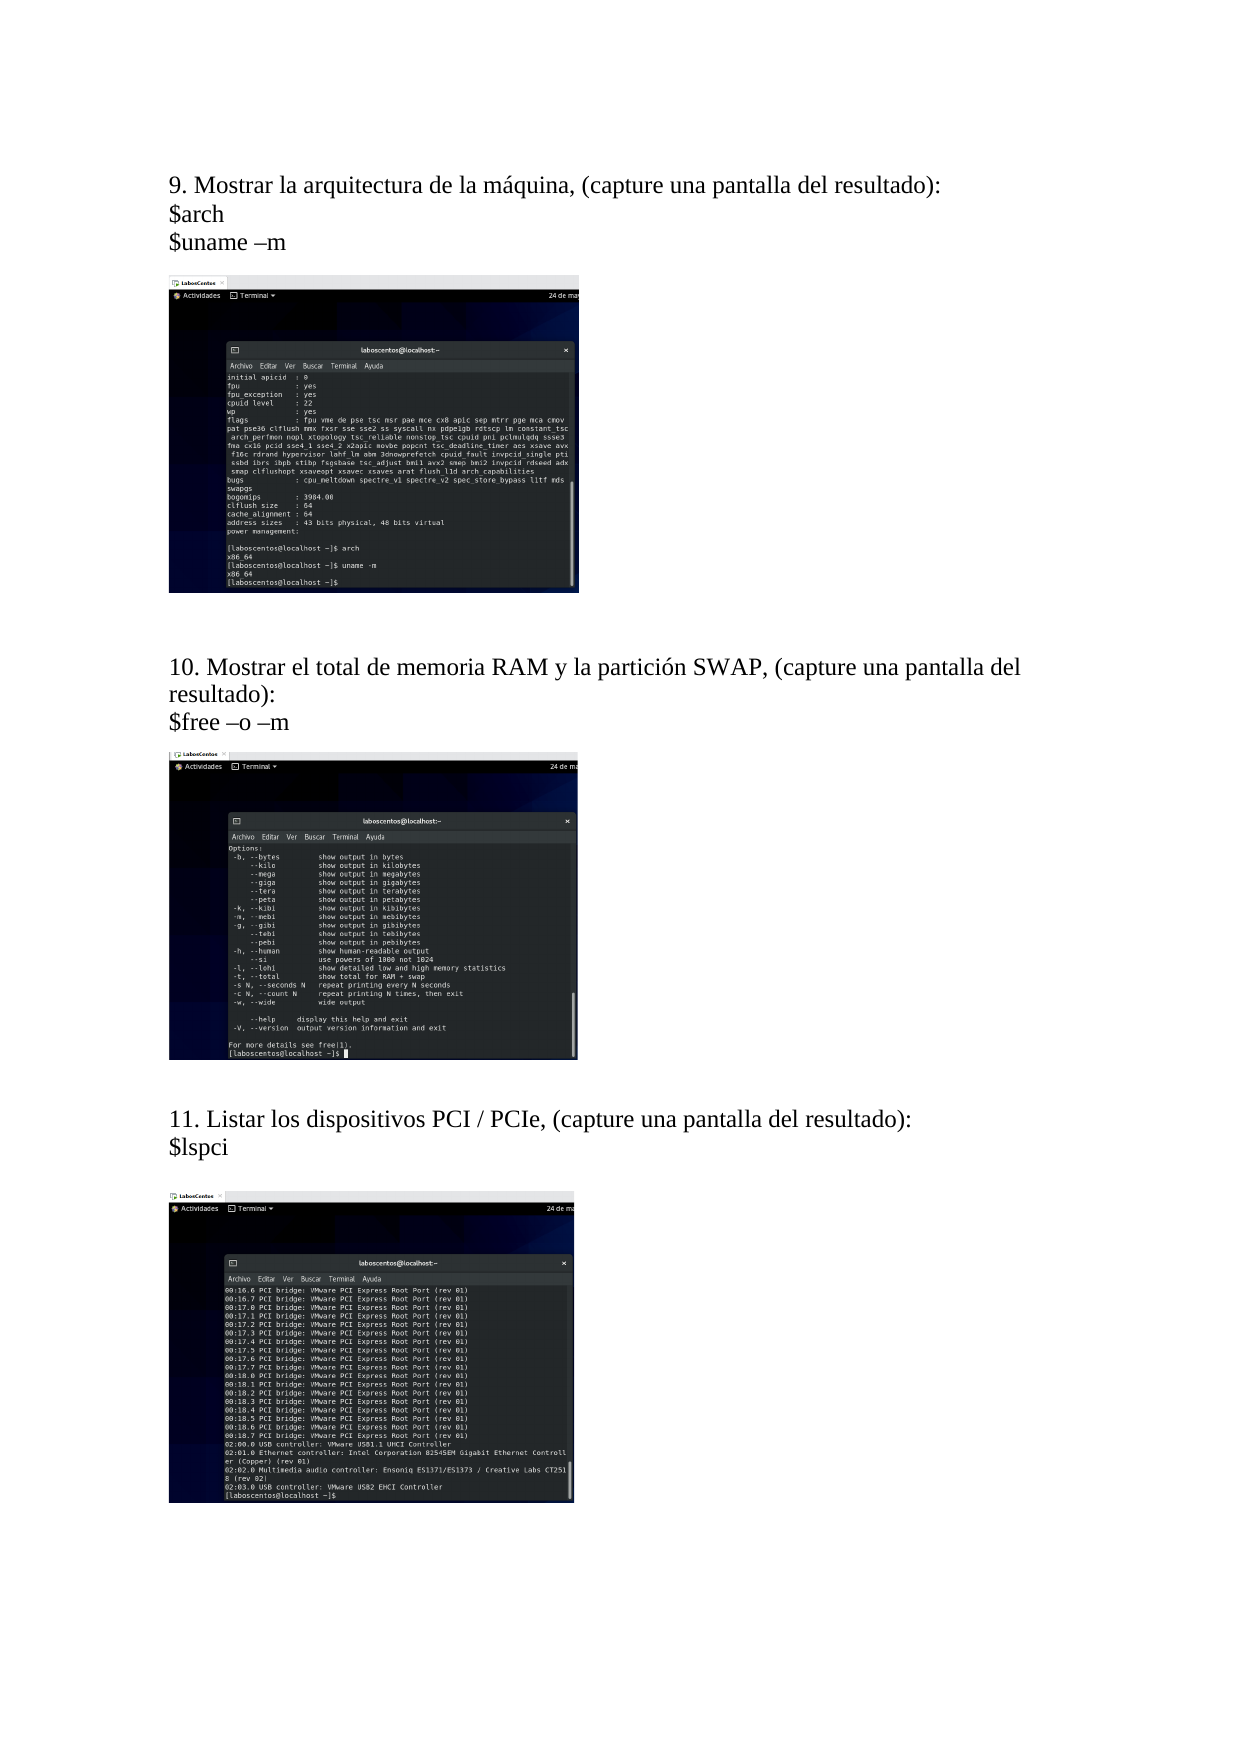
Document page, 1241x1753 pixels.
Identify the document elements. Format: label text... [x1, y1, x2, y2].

picture [168, 752, 578, 1060]
text 11. Listar los dispositivos PCI / PCIe, (capture una pantalla del resultado): [169, 1106, 1065, 1133]
text 9. Mostrar la arquitectura de la máquina, (capture una pantalla del resultado): [169, 172, 1065, 199]
picture [168, 1191, 575, 1503]
text $uname –m [169, 229, 1065, 256]
text $lspci [169, 1134, 1065, 1161]
text 10. Mostrar el total de memoria RAM y la partición SWAP, (capture una pantalla del resultado): [169, 654, 1065, 708]
text $free –o –m [169, 709, 1065, 736]
picture [168, 275, 579, 593]
text $arch [169, 200, 1065, 227]
